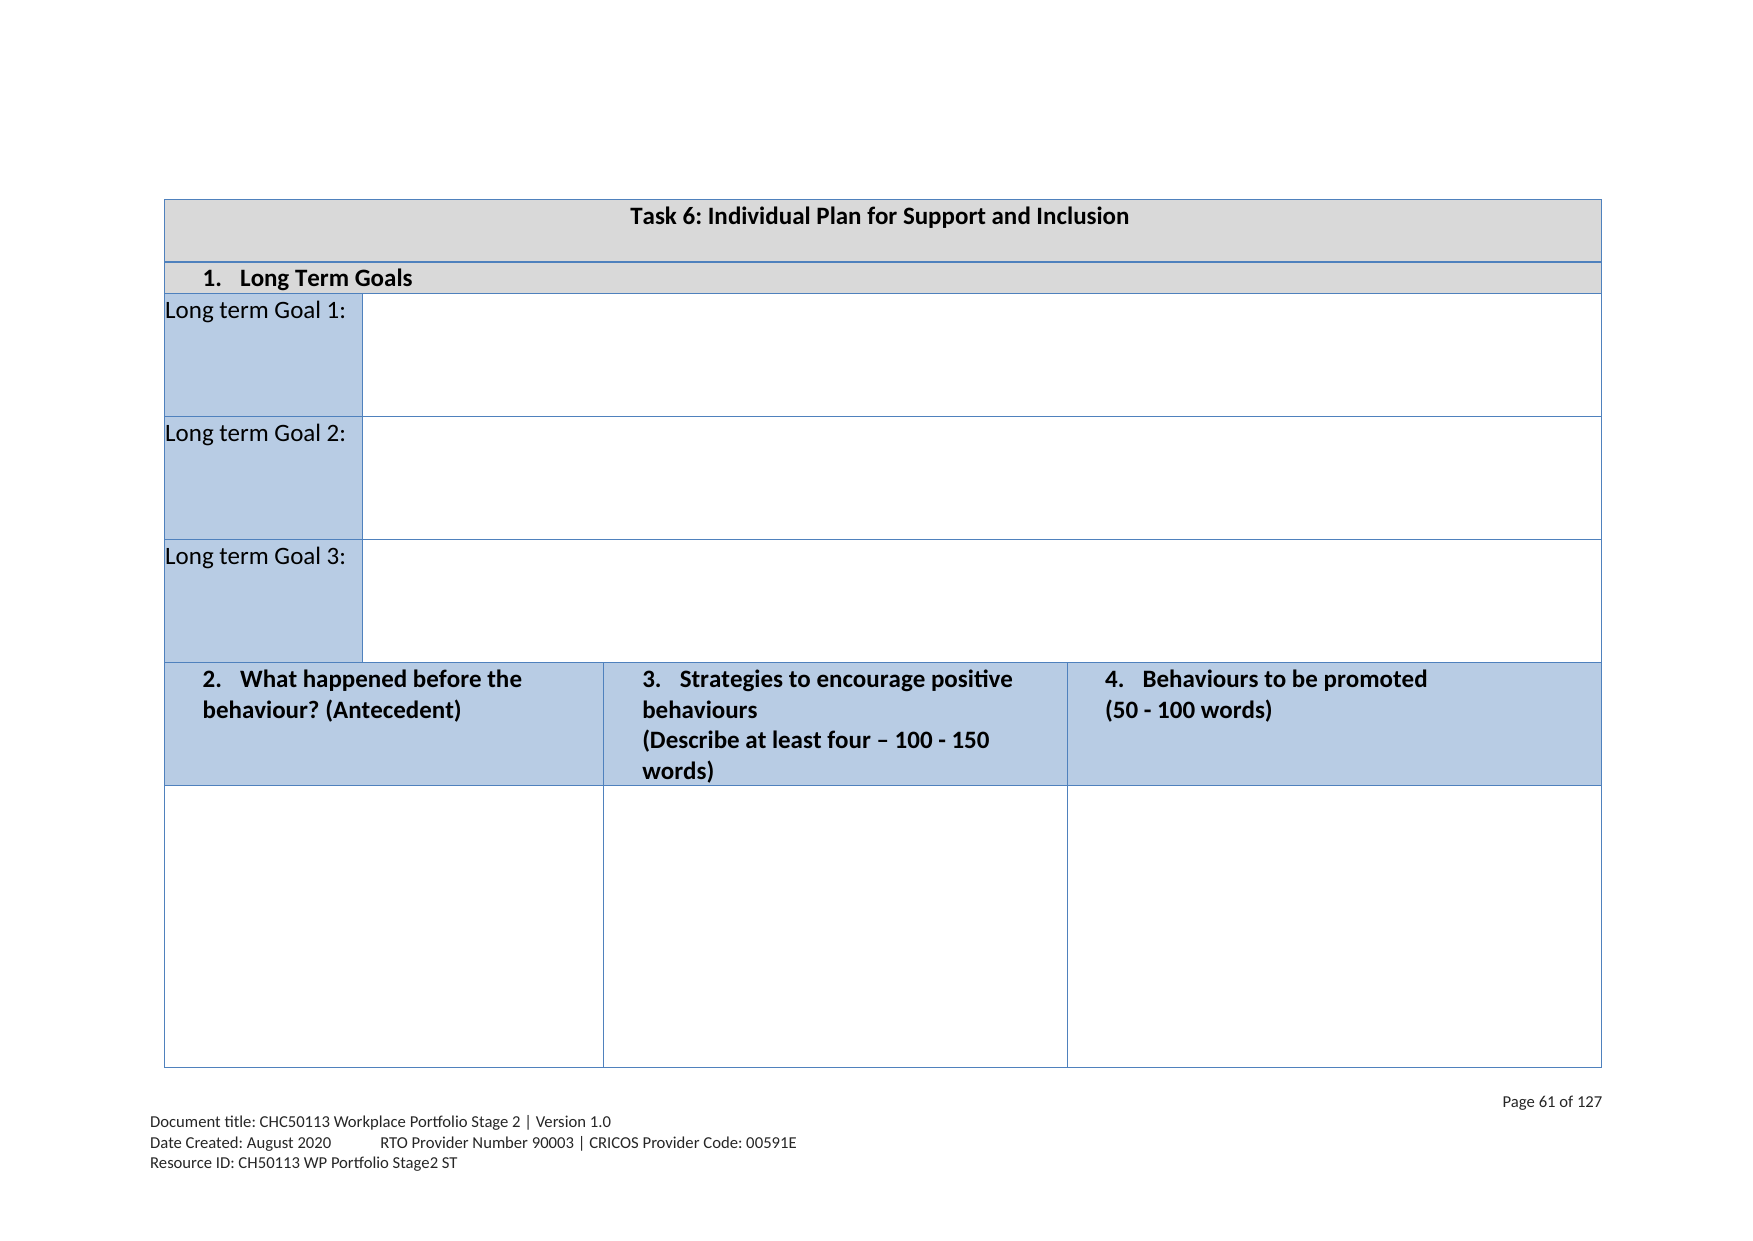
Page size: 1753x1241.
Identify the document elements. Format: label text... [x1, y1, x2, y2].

table_cell [165, 786, 603, 1067]
table_header Task 6: Individual Plan for Support and Inclusion [165, 200, 1601, 261]
table_cell Long Term Goals [165, 263, 1601, 293]
table_cell [363, 540, 1601, 662]
table_cell [363, 294, 1601, 416]
table_cell Long term Goal 2: [165, 417, 362, 539]
table_cell [363, 417, 1601, 539]
table_cell What happened before the behaviour? (Antecedent) [165, 663, 603, 785]
table_cell Strategies to encourage positive behaviours (Describe at least four – 100 - 150 words) [604, 663, 1067, 785]
table_cell Behaviours to be promoted (50 - 100 words) [1068, 663, 1601, 785]
table_cell Long term Goal 3: [165, 540, 362, 662]
table_cell [1068, 786, 1601, 1067]
table_cell [604, 786, 1067, 1067]
table_cell Long term Goal 1: [165, 294, 362, 416]
